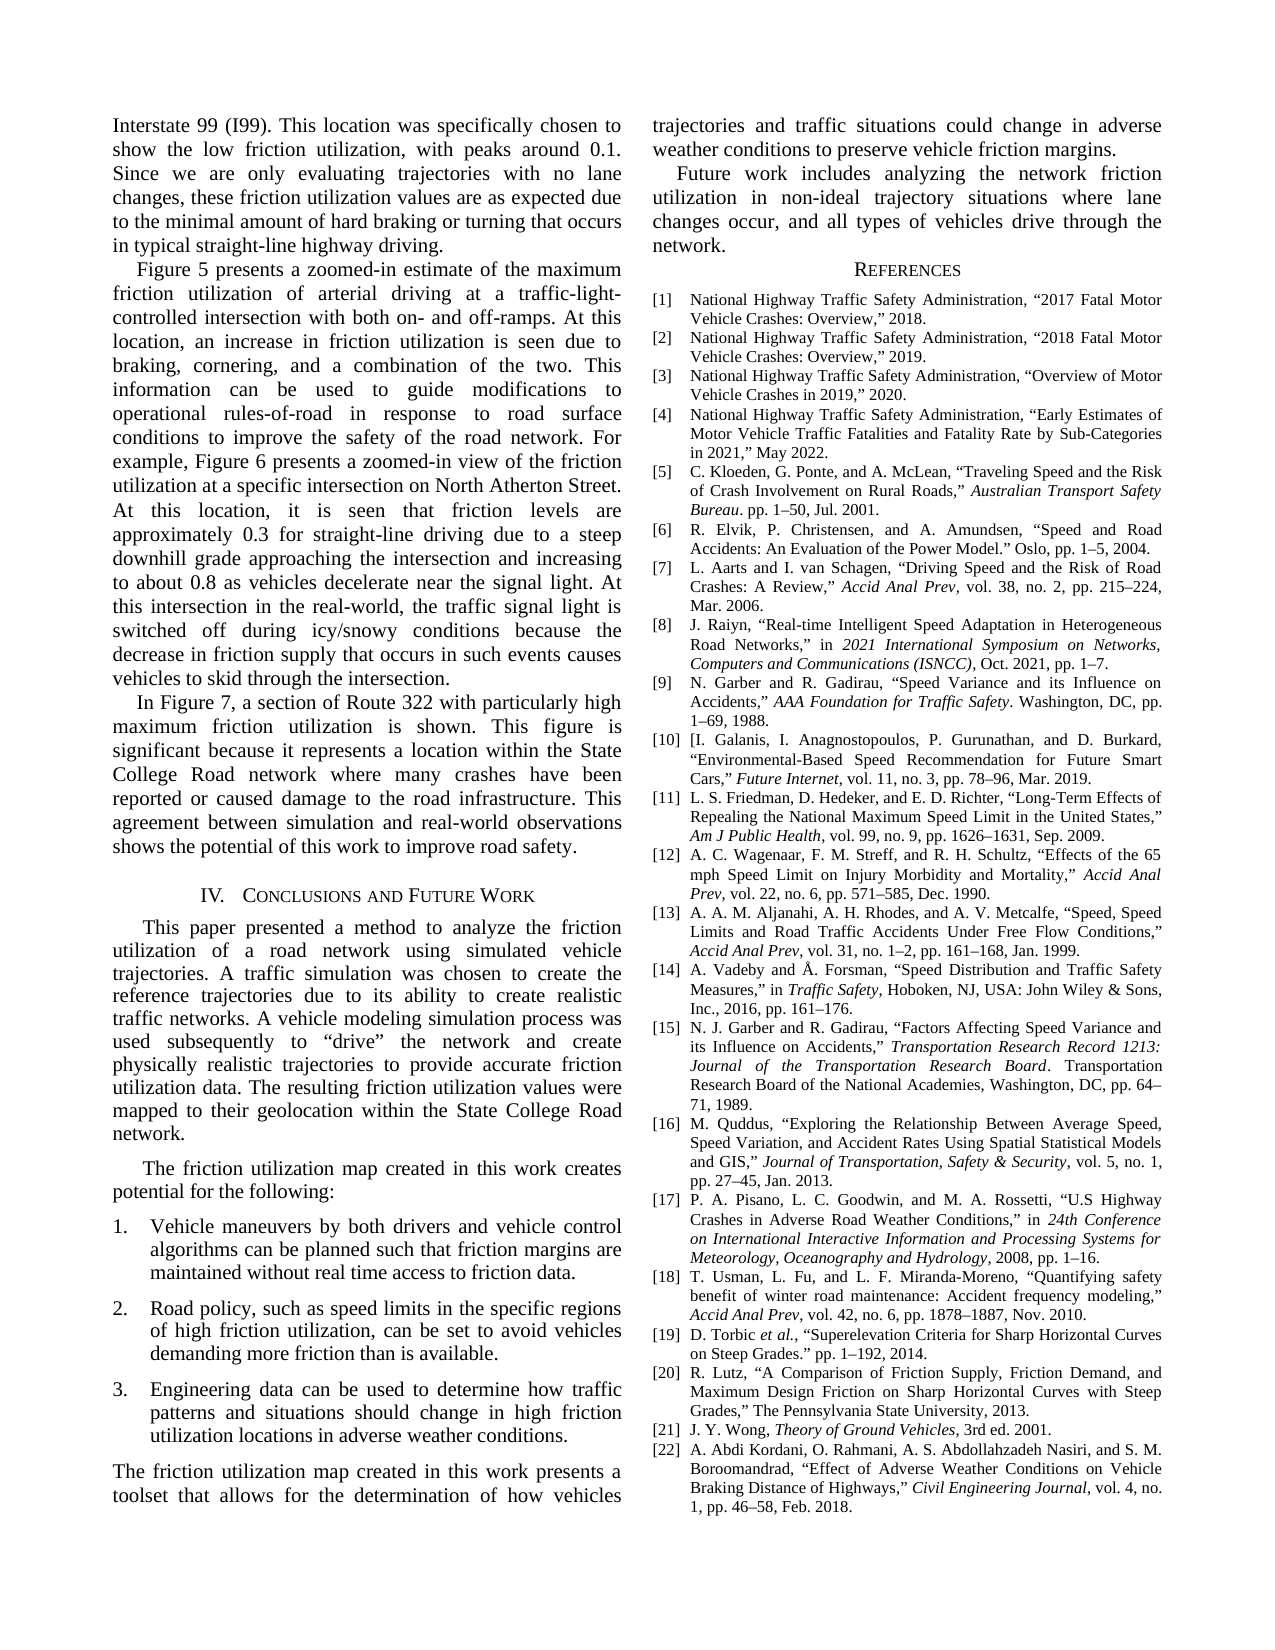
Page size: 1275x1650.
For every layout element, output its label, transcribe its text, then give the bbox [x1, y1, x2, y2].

list Road policy, such as speed limits in the specific regions of high friction utilization, can be set to avoid vehicles demanding more friction than is available. [112, 1297, 622, 1365]
text The friction utilization map created in this work presents a toolset that allows for the determination of how vehicles trajectories and traffic situations could change in adverse weather conditions to preserve vehicle friction margins. [652, 112, 1162, 161]
text A. Abdi Kordani, O. Rahmani, A. S. Abdollahzadeh Nasiri, and S. M. Boroomandrad, “Effect of Adverse Weather Conditions on Vehicle Braking Distance of Highways,” Civil Engineering Journal, vol. 4, no. 1, pp. 46–58, Feb. 2018. [652, 1439, 1162, 1516]
text P. A. Pisano, L. C. Goodwin, and M. A. Rossetti, “U.S Highway Crashes in Adverse Road Weather Conditions,” in 24th Conference on International Interactive Information and Processing Systems for Meteorology, Oceanography and Hydrology, 2008, pp. 1–16. [652, 1190, 1162, 1267]
text Future work includes analyzing the network friction utilization in non-ideal trajectory situations where lane changes occur, and all types of vehicles drive through the network. [652, 161, 1162, 257]
text A. A. M. Aljanahi, A. H. Rhodes, and A. V. Metcalfe, “Speed, Speed Limits and Road Traffic Accidents Under Free Flow Conditions,” Accid Anal Prev, vol. 31, no. 1–2, pp. 161–168, Jan. 1999. [652, 903, 1162, 960]
text The friction utilization map created in this work creates potential for the following: [112, 1157, 622, 1203]
text N. Garber and R. Gadirau, “Speed Variance and its Influence on Accidents,” AAA Foundation for Traffic Safety. Washington, DC, pp. 1–69, 1988. [652, 673, 1162, 730]
text T. Usman, L. Fu, and L. F. Miranda-Moreno, “Quantifying safety benefit of winter road maintenance: Accident frequency modeling,” Accid Anal Prev, vol. 42, no. 6, pp. 1878–1887, Nov. 2010. [652, 1267, 1162, 1324]
text A. C. Wagenaar, F. M. Streff, and R. H. Schultz, “Effects of the 65 mph Speed Limit on Injury Morbidity and Mortality,” Accid Anal Prev, vol. 22, no. 6, pp. 571–585, Dec. 1990. [652, 845, 1162, 903]
list Engineering data can be used to determine how traffic patterns and situations should change in high friction utilization locations in adverse weather conditions. [112, 1378, 622, 1447]
text National Highway Traffic Safety Administration, “2017 Fatal Motor Vehicle Crashes: Overview,” 2018. [652, 289, 1162, 328]
text A. Vadeby and Å. Forsman, “Speed Distribution and Traffic Safety Measures,” in Traffic Safety, Hoboken, NJ, USA: John Wiley & Sons, Inc., 2016, pp. 161–176. [652, 960, 1162, 1018]
text M. Quddus, “Exploring the Relationship Between Average Speed, Speed Variation, and Accident Rates Using Spatial Statistical Models and GIS,” Journal of Transportation, Safety & Security, vol. 5, no. 1, pp. 27–45, Jan. 2013. [652, 1113, 1162, 1190]
text C. Kloeden, G. Ponte, and A. McLean, “Traveling Speed and the Risk of Crash Involvement on Rural Roads,” Australian Transport Safety Bureau. pp. 1–50, Jul. 2001. [652, 462, 1162, 519]
text National Highway Traffic Safety Administration, “Overview of Motor Vehicle Crashes in 2019,” 2020. [652, 366, 1162, 404]
text J. Y. Wong, Theory of Ground Vehicles, 3rd ed. 2001. [652, 1420, 1162, 1439]
text National Highway Traffic Safety Administration, “Early Estimates of Motor Vehicle Traffic Fatalities and Fatality Rate by Sub-Categories in 2021,” May 2022. [652, 404, 1162, 462]
text R. Elvik, P. Christensen, and A. Amundsen, “Speed and Road Accidents: An Evaluation of the Power Model.” Oslo, pp. 1–5, 2004. [652, 519, 1162, 558]
subtitle Conclusions and Future Work [112, 883, 622, 907]
text R. Lutz, “A Comparison of Friction Supply, Friction Demand, and Maximum Design Friction on Sharp Horizontal Curves with Steep Grades,” The Pennsylvania State University, 2013. [652, 1363, 1162, 1420]
text N. J. Garber and R. Gadirau, “Factors Affecting Speed Variance and its Influence on Accidents,” Transportation Research Record 1213: Journal of the Transportation Research Board. Transportation Research Board of the National Academies, Washington, DC, pp. 64–71, 1989. [652, 1018, 1162, 1113]
list Vehicle maneuvers by both drivers and vehicle control algorithms can be planned such that friction margins are maintained without real time access to friction data. [112, 1216, 622, 1284]
text D. Torbic et al., “Superelevation Criteria for Sharp Horizontal Curves on Steep Grades.” pp. 1–192, 2014. [652, 1324, 1162, 1363]
text References [652, 257, 1162, 281]
text This paper presented a method to analyze the friction utilization of a road network using simulated vehicle trajectories. A traffic simulation was chosen to create the reference trajectories due to its ability to create realistic traffic networks. A vehicle modeling simulation process was used subsequently to “drive” the network and create physically realistic trajectories to provide accurate friction utilization data. The resulting friction utilization values were mapped to their geolocation within the State College Road network. [112, 916, 622, 1145]
text J. Raiyn, “Real-time Intelligent Speed Adaptation in Heterogeneous Road Networks,” in 2021 International Symposium on Networks, Computers and Communications (ISNCC), Oct. 2021, pp. 1–7. [652, 615, 1162, 673]
text National Highway Traffic Safety Administration, “2018 Fatal Motor Vehicle Crashes: Overview,” 2019. [652, 328, 1162, 366]
text L. S. Friedman, D. Hedeker, and E. D. Richter, “Long-Term Effects of Repealing the National Maximum Speed Limit in the United States,” Am J Public Health, vol. 99, no. 9, pp. 1626–1631, Sep. 2009. [652, 788, 1162, 845]
text The friction utilization map created in this work presents a toolset that allows for the determination of how vehicles trajectories and traffic situations could change in adverse weather conditions to preserve vehicle friction margins. [112, 1459, 622, 1507]
text L. Aarts and I. van Schagen, “Driving Speed and the Risk of Road Crashes: A Review,” Accid Anal Prev, vol. 38, no. 2, pp. 215–224, Mar. 2006. [652, 558, 1162, 615]
text In Figure 7, a section of Route 322 with particularly high maximum friction utilization is shown. This figure is significant because it represents a location within the State College Road network where many crashes have been reported or caused damage to the road infrastructure. This agreement between simulation and real-world observations shows the potential of this work to improve road safety. [112, 690, 622, 858]
text Figure 5 presents a zoomed-in estimate of the maximum friction utilization of arterial driving at a traffic-light-controlled intersection with both on- and off-ramps. At this location, an increase in friction utilization is seen due to braking, cornering, and a combination of the two. This information can be used to guide modifications to operational rules-of-road in response to road surface conditions to improve the safety of the road network. For example, Figure 6 presents a zoomed-in view of the friction utilization at a specific intersection on North Atherton Street. At this location, it is seen that friction levels are approximately 0.3 for straight-line driving due to a steep downhill grade approaching the intersection and increasing to about 0.8 as vehicles decelerate near the signal light. At this intersection in the real-world, the traffic signal light is switched off during icy/snowy conditions because the decrease in friction supply that occurs in such events causes vehicles to skid through the intersection. [112, 257, 622, 690]
text [I. Galanis, I. Anagnostopoulos, P. Gurunathan, and D. Burkard, “Environmental-Based Speed Recommendation for Future Smart Cars,” Future Internet, vol. 11, no. 3, pp. 78–96, Mar. 2019. [652, 730, 1162, 788]
